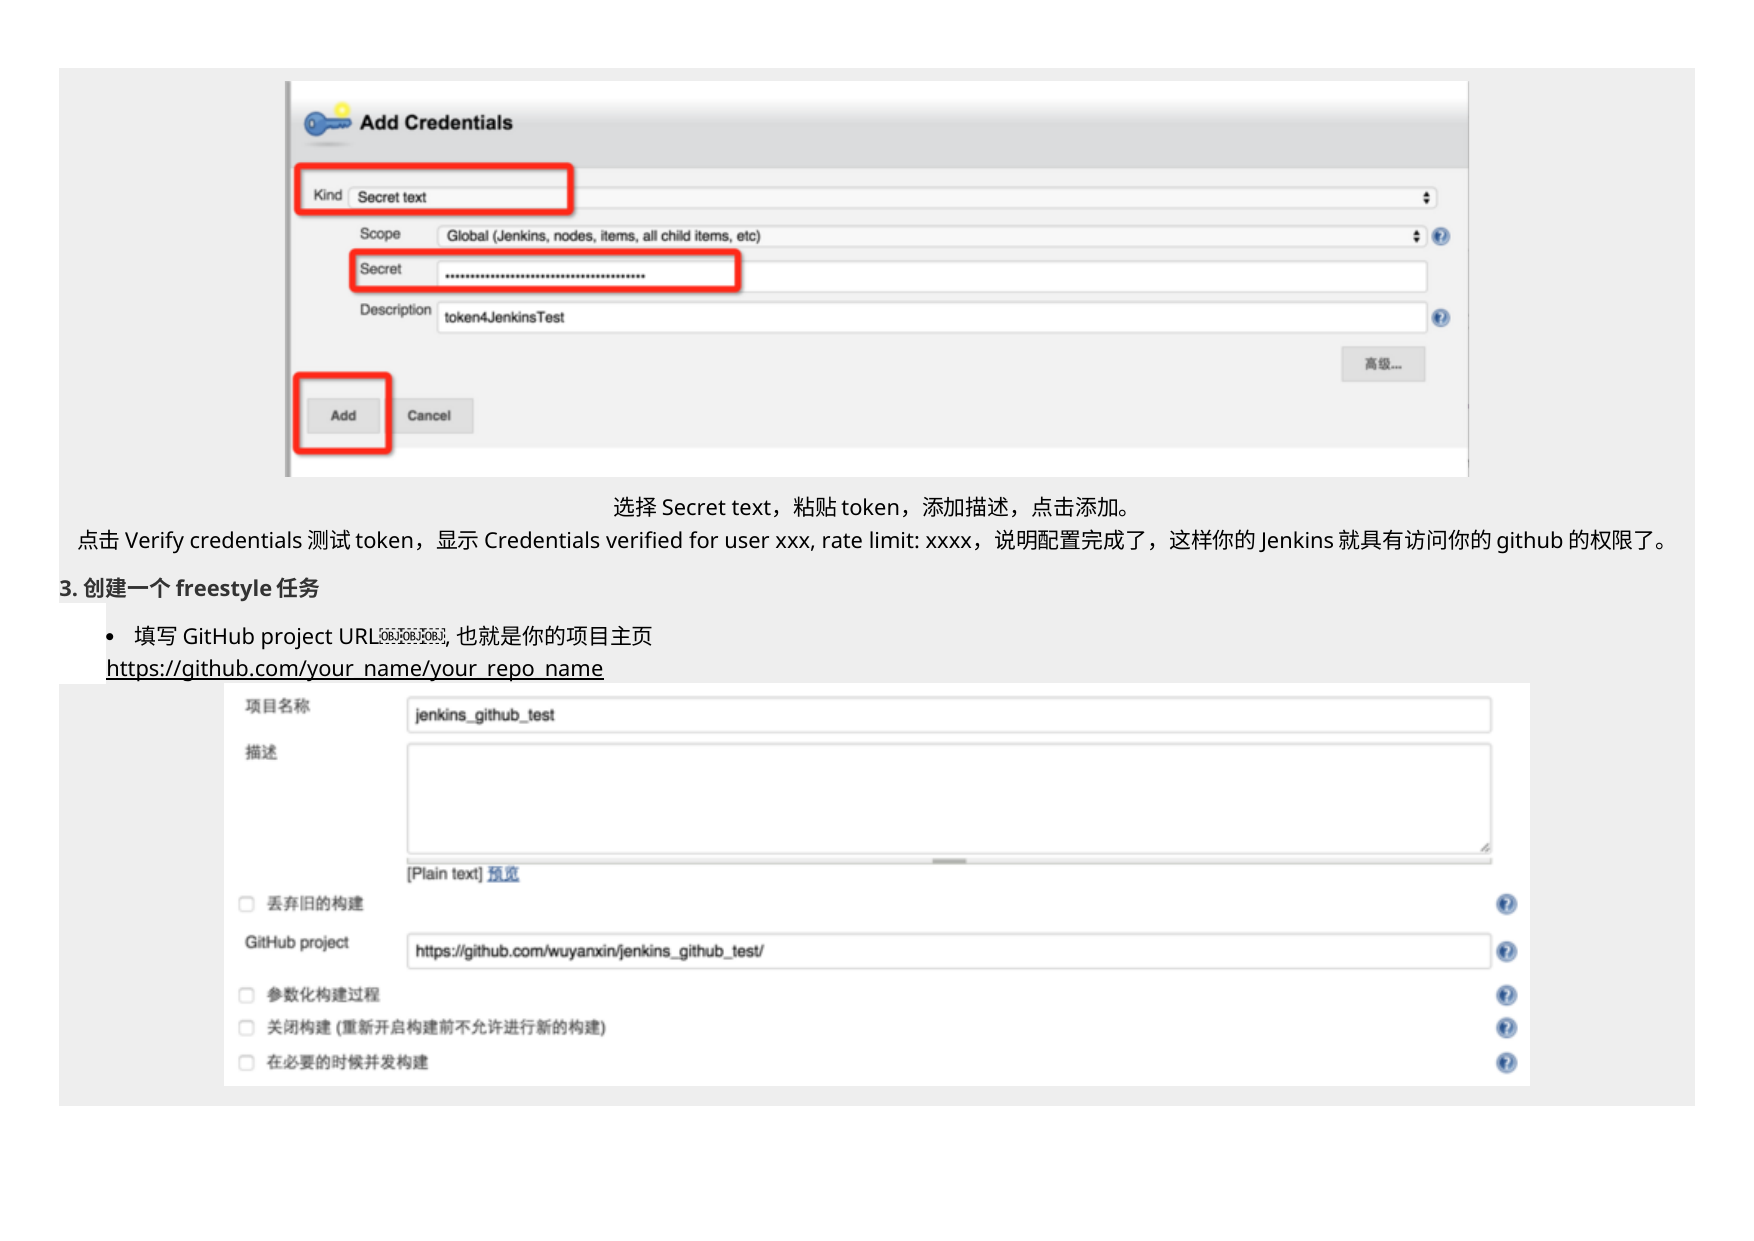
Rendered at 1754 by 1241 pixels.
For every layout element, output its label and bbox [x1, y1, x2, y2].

picture [224, 683, 1530, 1086]
picture [284, 81, 1470, 477]
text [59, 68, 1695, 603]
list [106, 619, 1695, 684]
